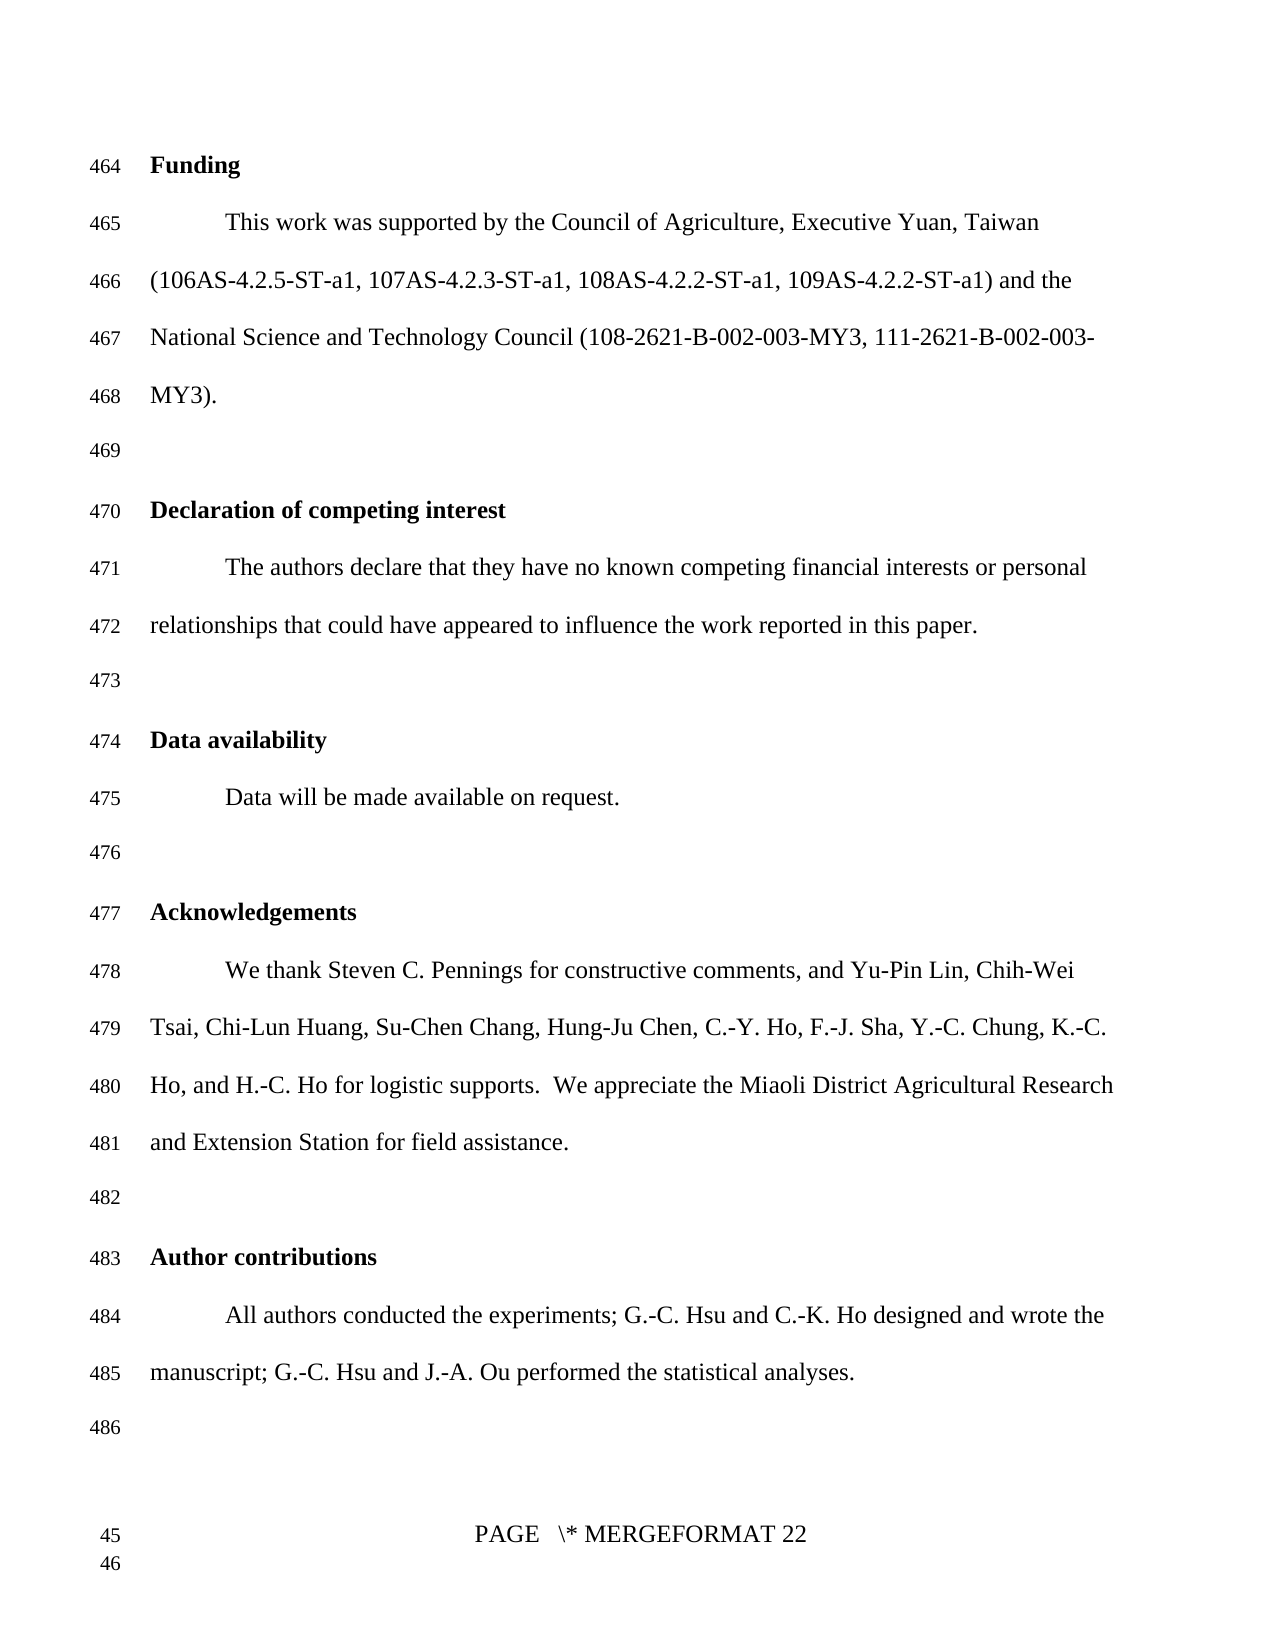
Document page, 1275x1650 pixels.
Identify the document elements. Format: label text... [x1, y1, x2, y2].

text Author contributions [150, 1242, 1126, 1271]
text We thank Steven C. Pennings for constructive comments, and Yu-Pin Lin, Chih-Wei Tsai, Chi-Lun Huang, Su-Chen Chang, Hung-Ju Chen, C.-Y. Ho, F.-J. Sha, Y.-C. Chung, K.-C. Ho, and H.-C. Ho for logistic supports. We appreciate the Miaoli District Agricultural Research and Extension Station for field assistance. [150, 955, 1126, 1156]
text Data will be made available on request. [150, 782, 1125, 811]
text This work was supported by the Council of Agriculture, Executive Yuan, Taiwan (106AS-4.2.5-ST-a1, 107AS-4.2.3-ST-a1, 108AS-4.2.2-ST-a1, 109AS-4.2.2-ST-a1) and the National Science and Technology Council (108-2621-B-002-003-MY3, 111-2621-B-002-003-MY3). [150, 207, 1125, 409]
text Acknowledgements [150, 897, 1125, 926]
text Data availability [150, 725, 1125, 754]
text Declaration of competing interest [150, 495, 1125, 524]
text All authors conducted the experiments; G.-C. Hsu and C.-K. Ho designed and wrote the manuscript; G.-C. Hsu and J.-A. Ou performed the statistical analyses. [150, 1300, 1126, 1386]
text The authors declare that they have no known competing financial interests or personal relationships that could have appeared to influence the work reported in this paper. [150, 552, 1125, 639]
text Funding [150, 150, 1125, 179]
